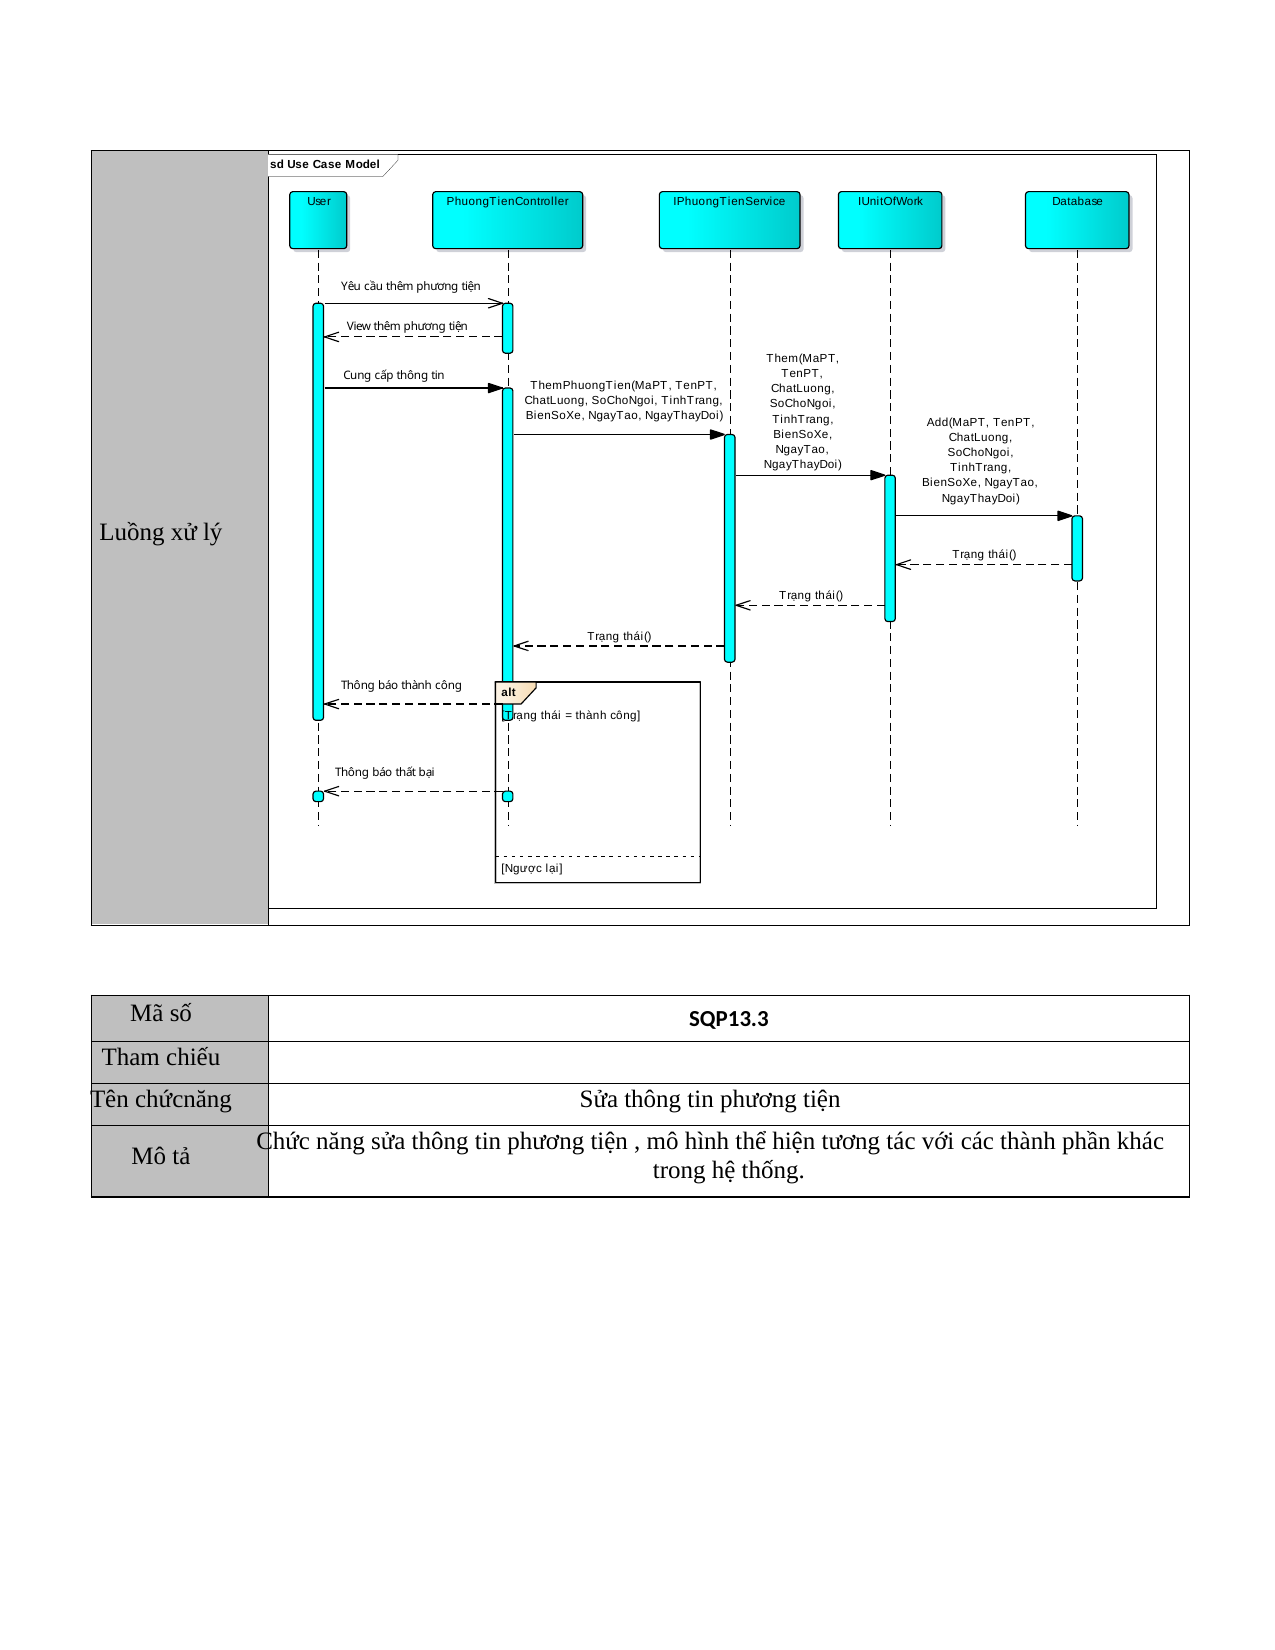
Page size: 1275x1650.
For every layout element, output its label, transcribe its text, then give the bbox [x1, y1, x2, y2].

table_header SQP13.3 [269, 996, 1189, 1041]
table_cell Chức năng sửa thông tin phương tiện , mô hình thể hiện tương tác với các thành phần khác trong hệ thống. [269, 1126, 1189, 1196]
table_header Mã số [92, 996, 268, 1041]
table_cell Tên chứcnăng [92, 1084, 268, 1125]
table_cell Luồng xử lý [92, 151, 268, 924]
table_cell [269, 151, 1189, 924]
table_cell Tham chiếu [92, 1042, 268, 1083]
table_cell [269, 1042, 1189, 1083]
table_cell Sửa thông tin phương tiện [269, 1084, 1189, 1125]
table_cell Mô tả [92, 1126, 268, 1196]
